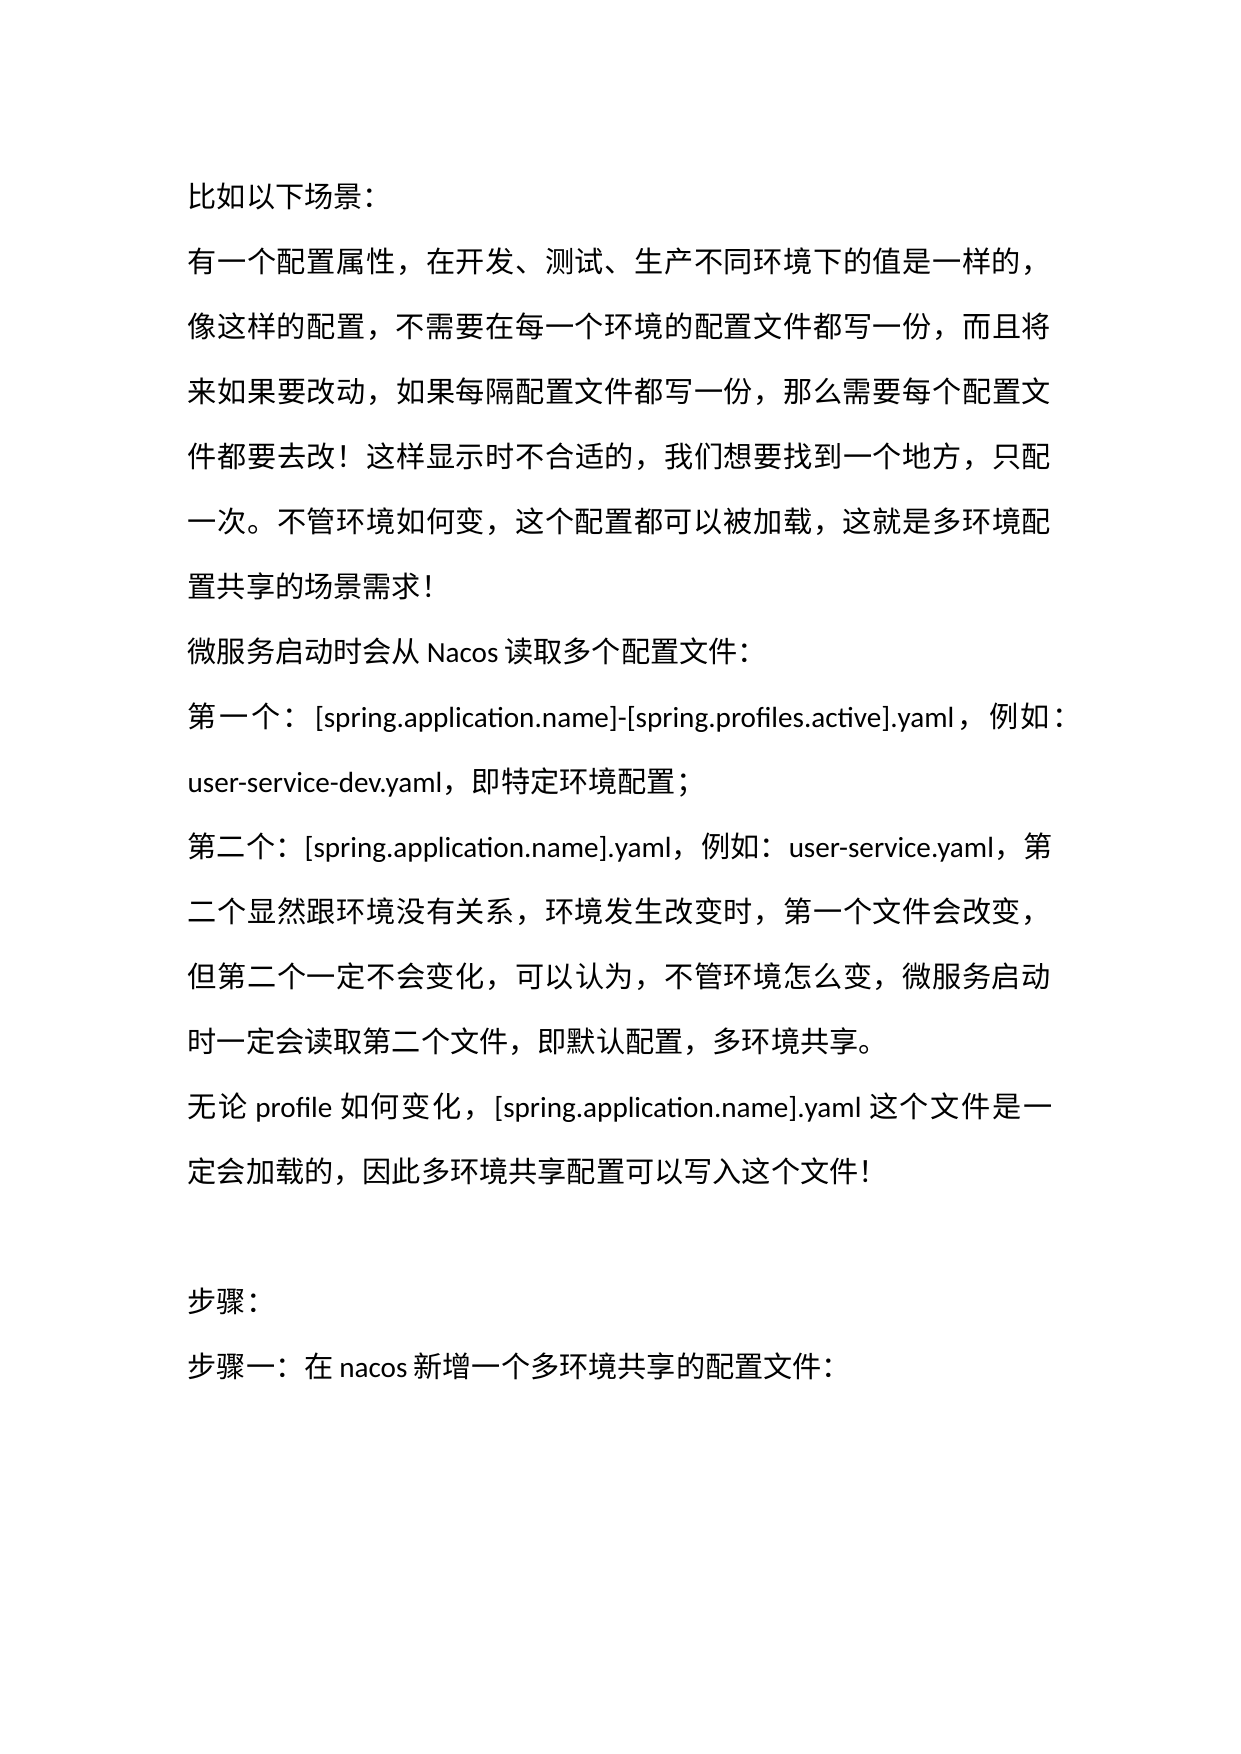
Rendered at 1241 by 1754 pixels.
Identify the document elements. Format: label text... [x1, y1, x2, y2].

text 比如以下场景： [187, 162, 1053, 227]
text 第二个：[spring.application.name].yaml，例如：user-service.yaml，第二个显然跟环境没有关系，环境发生改变时，第一个文件会改变，但第二个一定不会变化，可以认为，不管环境怎么变，微服务启动时一定会读取第二个文件，即默认配置，多环境共享。 [187, 812, 1053, 1072]
text 第一个：[spring.application.name]-[spring.profiles.active].yaml，例如：user-service-dev.yaml，即特定环境配置； [187, 682, 1053, 812]
text 有一个配置属性，在开发、测试、生产不同环境下的值是一样的，像这样的配置，不需要在每一个环境的配置文件都写一份，而且将来如果要改动，如果每隔配置文件都写一份，那么需要每个配置文件都要去改！这样显示时不合适的，我们想要找到一个地方，只配一次。不管环境如何变，这个配置都可以被加载，这就是多环境配置共享的场景需求！ [187, 227, 1053, 617]
text 步骤： [187, 1267, 1053, 1332]
text 微服务启动时会从Nacos读取多个配置文件： [187, 617, 1053, 682]
text 无论profile如何变化，[spring.application.name].yaml这个文件是一定会加载的，因此多环境共享配置可以写入这个文件！ [187, 1072, 1053, 1202]
text 步骤一：在nacos新增一个多环境共享的配置文件： [187, 1332, 1053, 1397]
